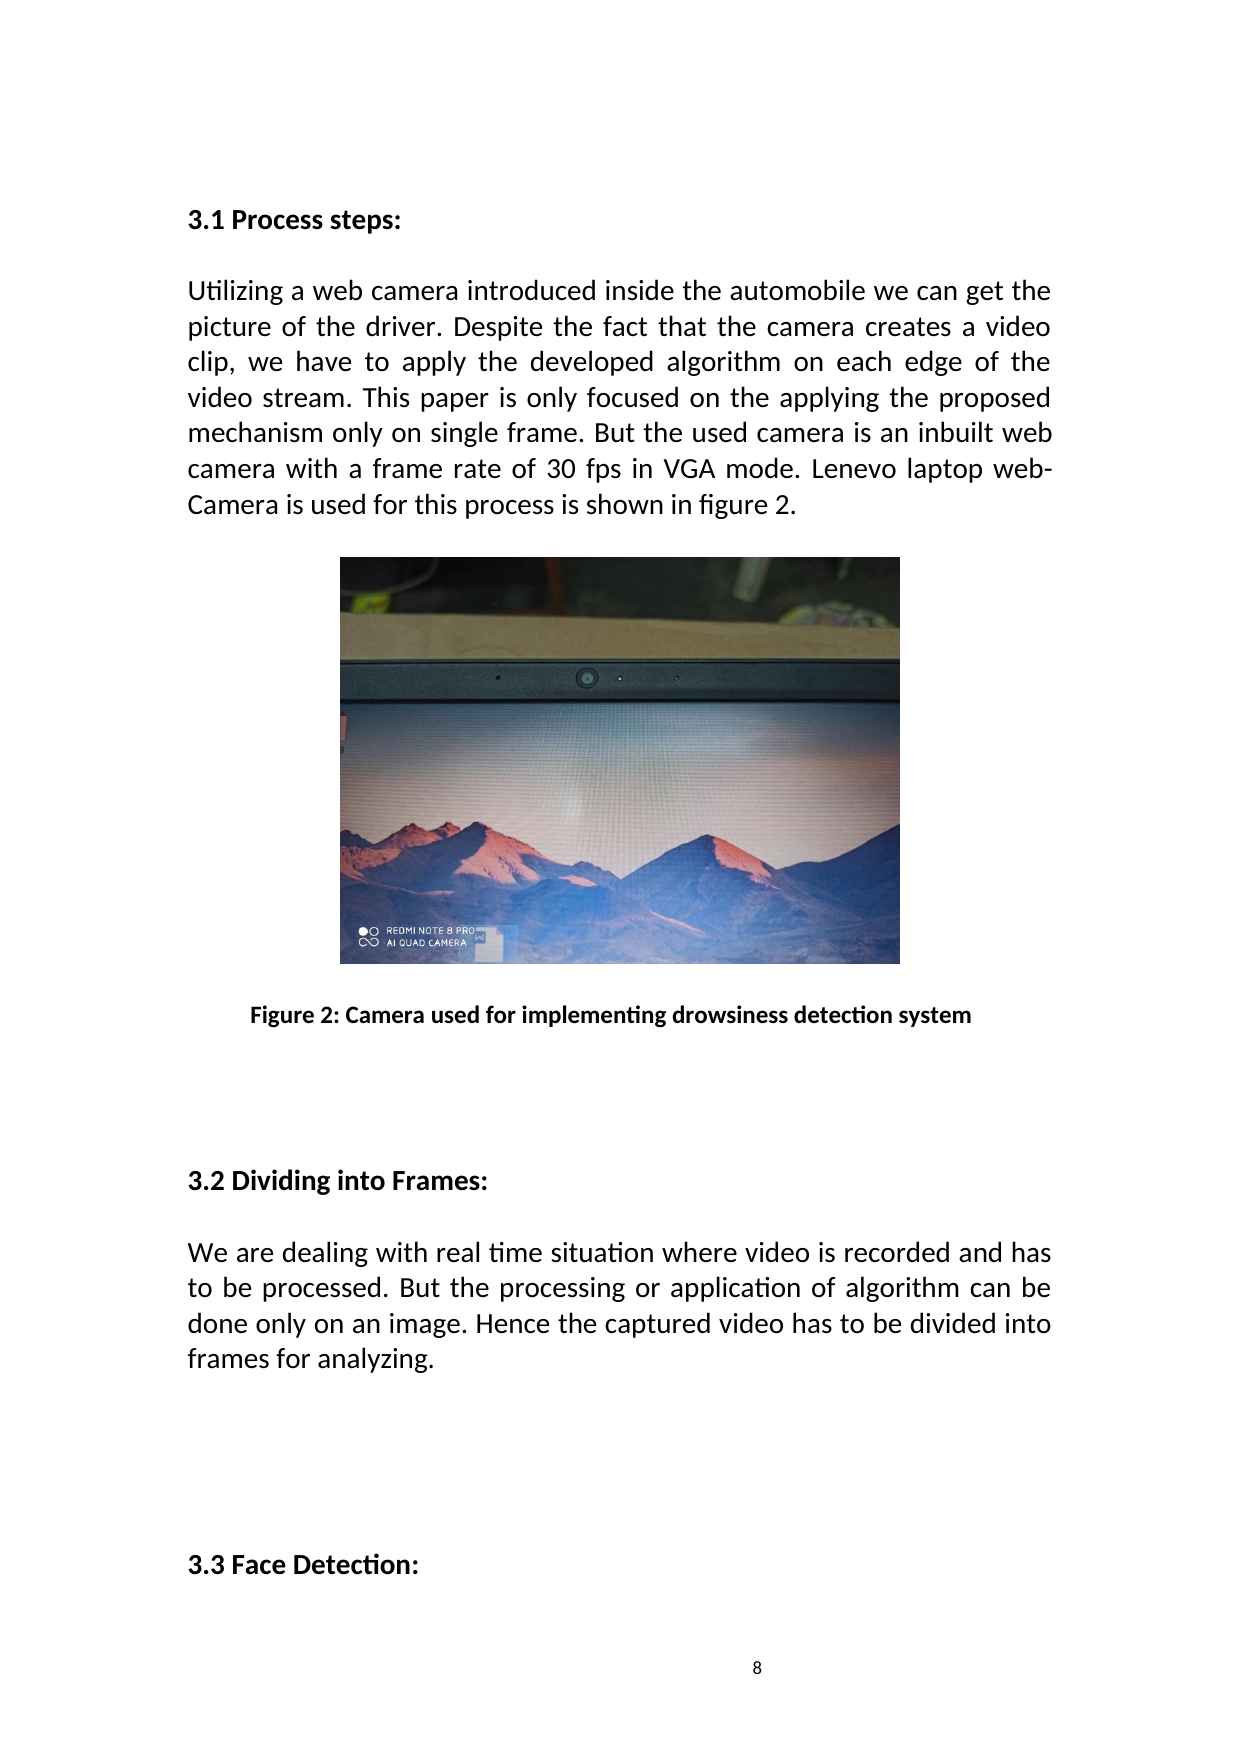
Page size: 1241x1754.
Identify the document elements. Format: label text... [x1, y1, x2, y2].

text Figure 2: Camera used for implementing drowsiness detection system [187, 999, 1053, 1030]
text 3.2 Dividing into Frames: [187, 1162, 1053, 1198]
text 3.3 Face Detection: [187, 1546, 1053, 1582]
picture [340, 557, 900, 964]
text Utilizing a web camera introduced inside the automobile we can get the picture of the driver. Despite the fact that the camera creates a video clip, we have to apply the developed algorithm on each edge of the video stream. This paper is only focused on the applying the proposed mechanism only on single frame. But the used camera is an inbuilt web camera with a frame rate of 30 fps in VGA mode. Lenevo laptop web- Camera is used for this process is shown in figure 2. [187, 272, 1053, 521]
text 3.1 Process steps: [187, 201, 1053, 236]
text We are dealing with real time situation where video is recorded and has to be processed. But the processing or application of algorithm can be done only on an image. Hence the captured video has to be divided into frames for analyzing. [187, 1234, 1053, 1376]
